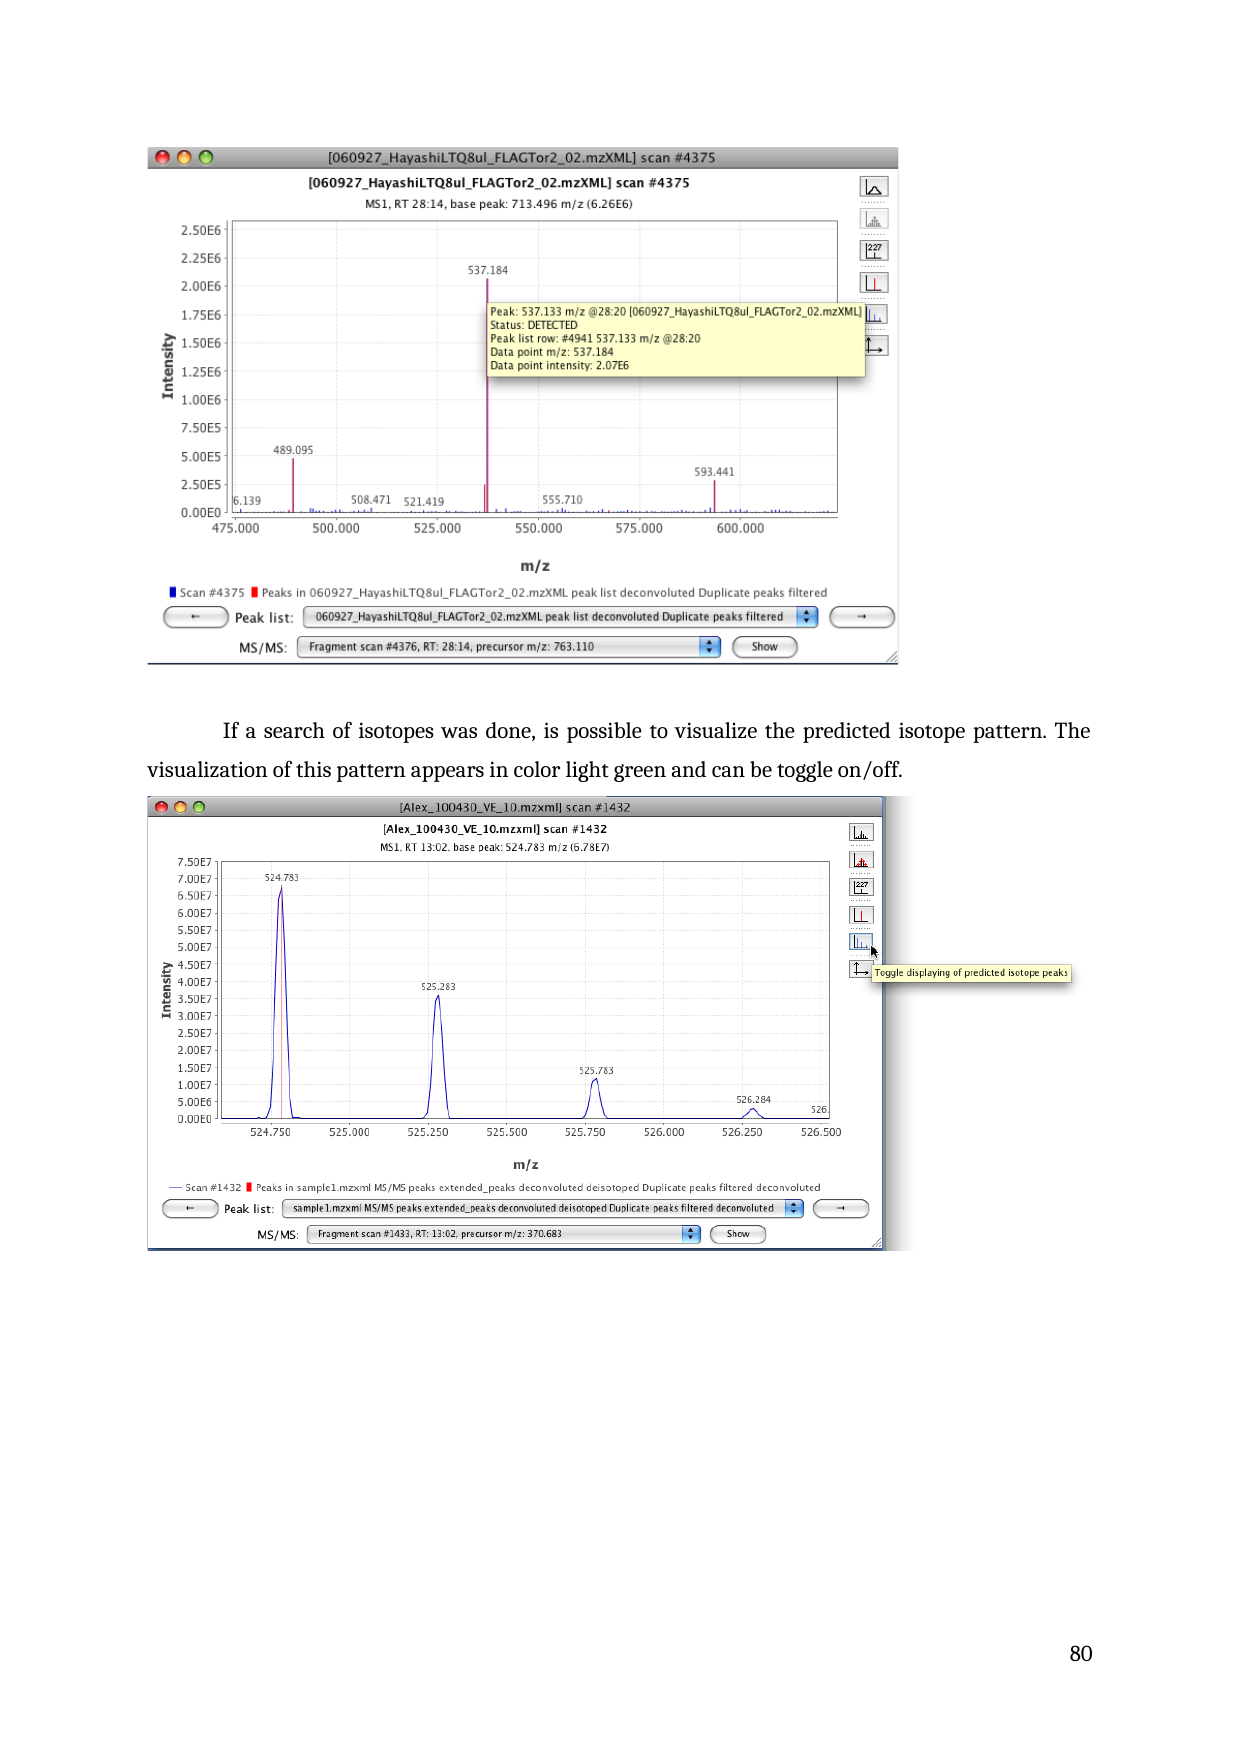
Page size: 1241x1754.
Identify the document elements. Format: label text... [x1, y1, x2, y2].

picture [147, 147, 899, 665]
picture [147, 796, 1090, 1251]
text If a search of isotopes was done, is possible to visualize the predicted isotope pattern. The visualization of this pattern appears in color light green and can be toggle on/off. [148, 718, 1092, 783]
